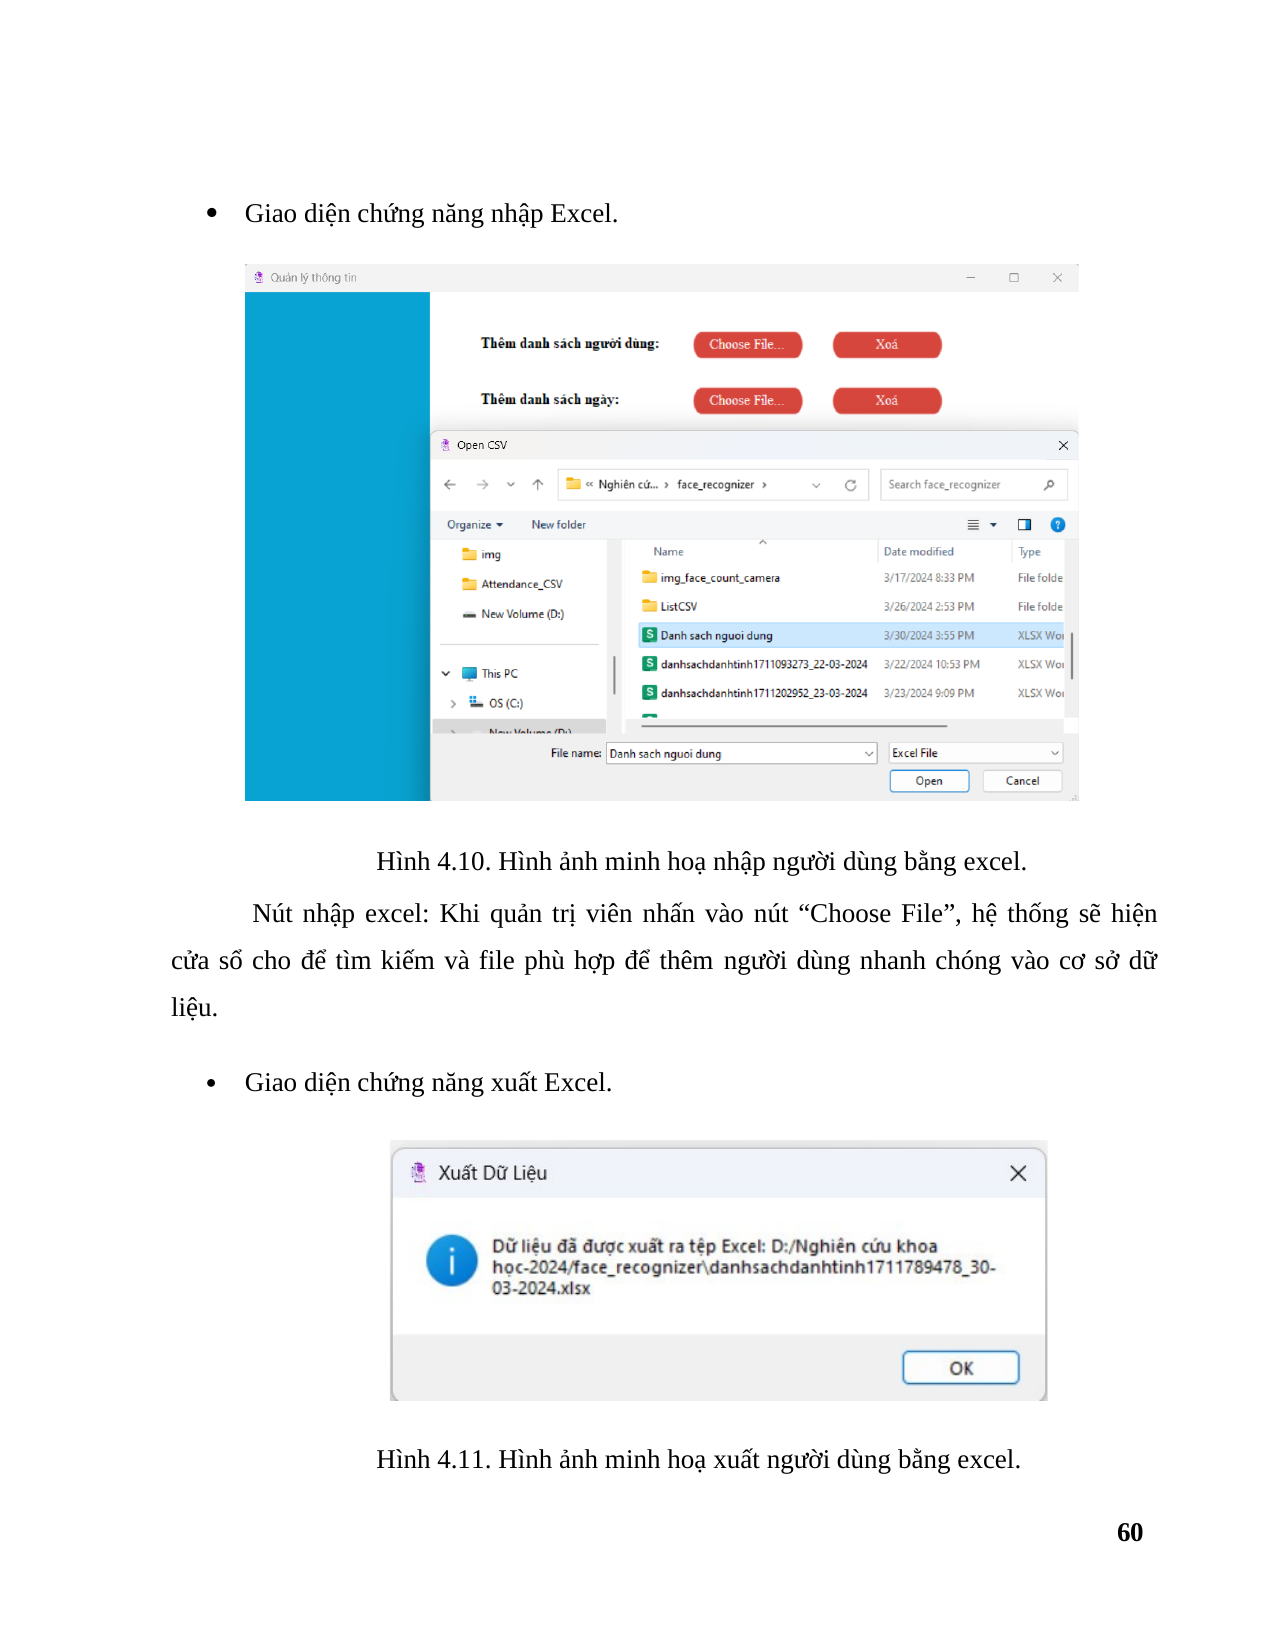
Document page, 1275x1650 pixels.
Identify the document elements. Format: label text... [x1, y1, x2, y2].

text Hình 4.10. Hình ảnh minh hoạ nhập người dùng bằng excel. [376, 846, 1244, 877]
text Hình 4.11. Hình ảnh minh hoạ xuất người dùng bằng excel. [376, 1443, 1244, 1474]
list Giao diện chứng năng xuất Excel. [207, 1066, 1244, 1097]
picture [245, 264, 1079, 801]
text Nút nhập excel: Khi quản trị viên nhấn vào nút “Choose File”, hệ thống sẽ hiện cửa sổ cho để tìm kiếm và file phù hợp để thêm người dùng nhanh chóng vào cơ sở dữ liệu. [171, 897, 1158, 1022]
picture [389, 1140, 1048, 1401]
list Giao diện chứng năng nhập Excel. [207, 197, 1244, 228]
